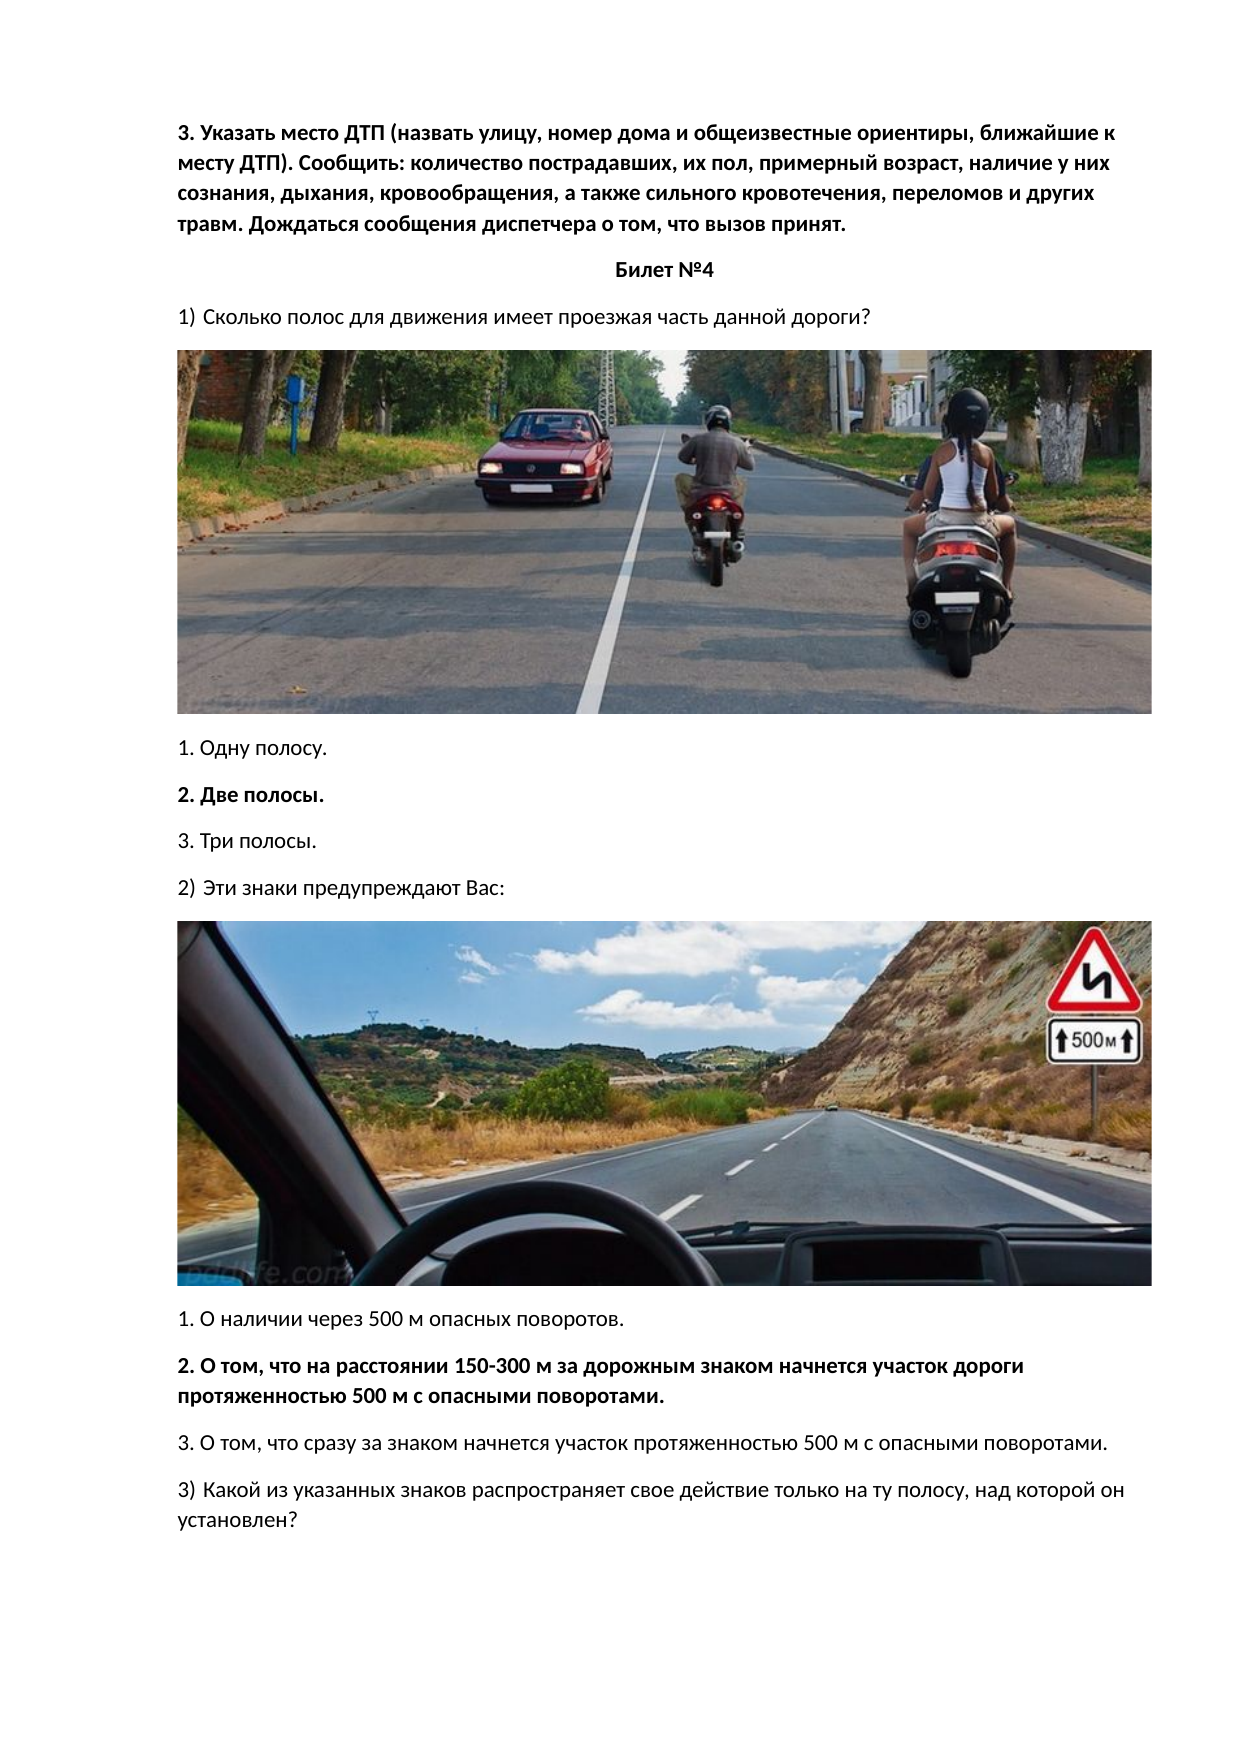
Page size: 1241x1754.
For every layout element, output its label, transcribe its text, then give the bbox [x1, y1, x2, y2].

text 2. Две полосы. [177, 780, 1152, 808]
picture [177, 350, 1152, 714]
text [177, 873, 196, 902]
picture [177, 921, 1152, 1286]
text 1. Одну полосу. [177, 733, 1152, 761]
text 1) Сколько полос для движения имеет проезжая часть данной дороги? [203, 302, 1152, 331]
text Билет №4 [177, 256, 1152, 284]
text 1. О наличии через 500 м опасных поворотов. [177, 1304, 1152, 1332]
text 3) Какой из указанных знаков распространяет свое действие только на ту полосу, над которой он установлен? [177, 1475, 1152, 1533]
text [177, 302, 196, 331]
text 2) Эти знаки предупреждают Вас: [203, 873, 1152, 902]
text 2. О том, что на расстоянии 150-300 м за дорожным знаком начнется участок дороги протяженностью 500 м с опасными поворотами. [177, 1351, 1152, 1409]
text 3. О том, что сразу за знаком начнется участок протяженностью 500 м с опасными поворотами. [177, 1428, 1152, 1456]
text 3. Указать место ДТП (назвать улицу, номер дома и общеизвестные ориентиры, ближайшие к месту ДТП). Сообщить: количество пострадавших, их пол, примерный возраст, наличие у них сознания, дыхания, кровообращения, а также сильного кровотечения, переломов и других травм. Дождаться сообщения диспетчера о том, что вызов принят. [177, 118, 1152, 237]
text 3. Три полосы. [177, 827, 1152, 855]
